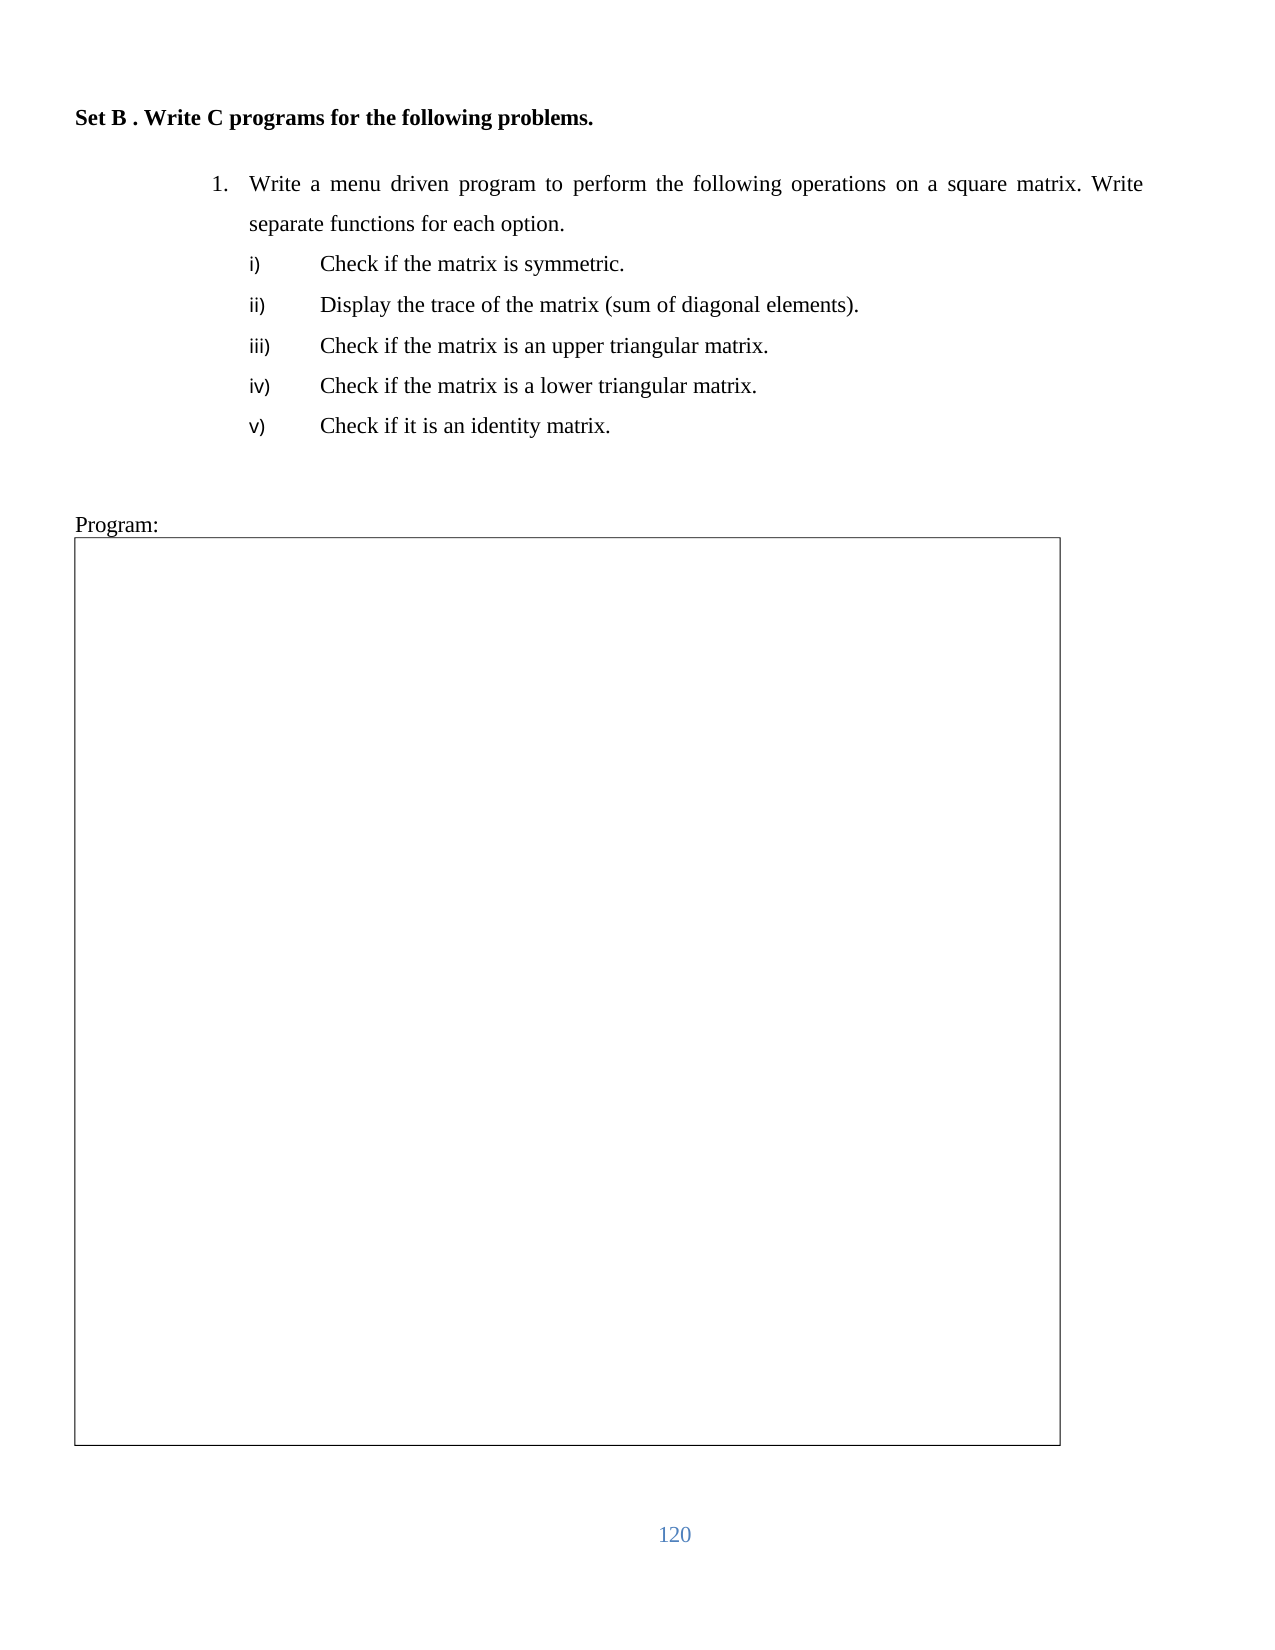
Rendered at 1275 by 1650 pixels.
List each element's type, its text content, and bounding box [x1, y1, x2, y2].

list Check if the matrix is a lower triangular matrix. [249, 372, 1275, 399]
subtitle Set B . Write C programs for the following problems. [75, 104, 1275, 130]
text Program: [75, 511, 1275, 537]
list Check if the matrix is an upper triangular matrix. [249, 332, 1275, 359]
list Write a menu driven program to perform the following operations on a square matrix. Write separate functions for each option. [211, 170, 1148, 236]
list Check if it is an identity matrix. [249, 412, 1275, 440]
list Display the trace of the matrix (sum of diagonal elements). [249, 291, 1275, 318]
list Check if the matrix is symmetric. [249, 250, 1275, 278]
